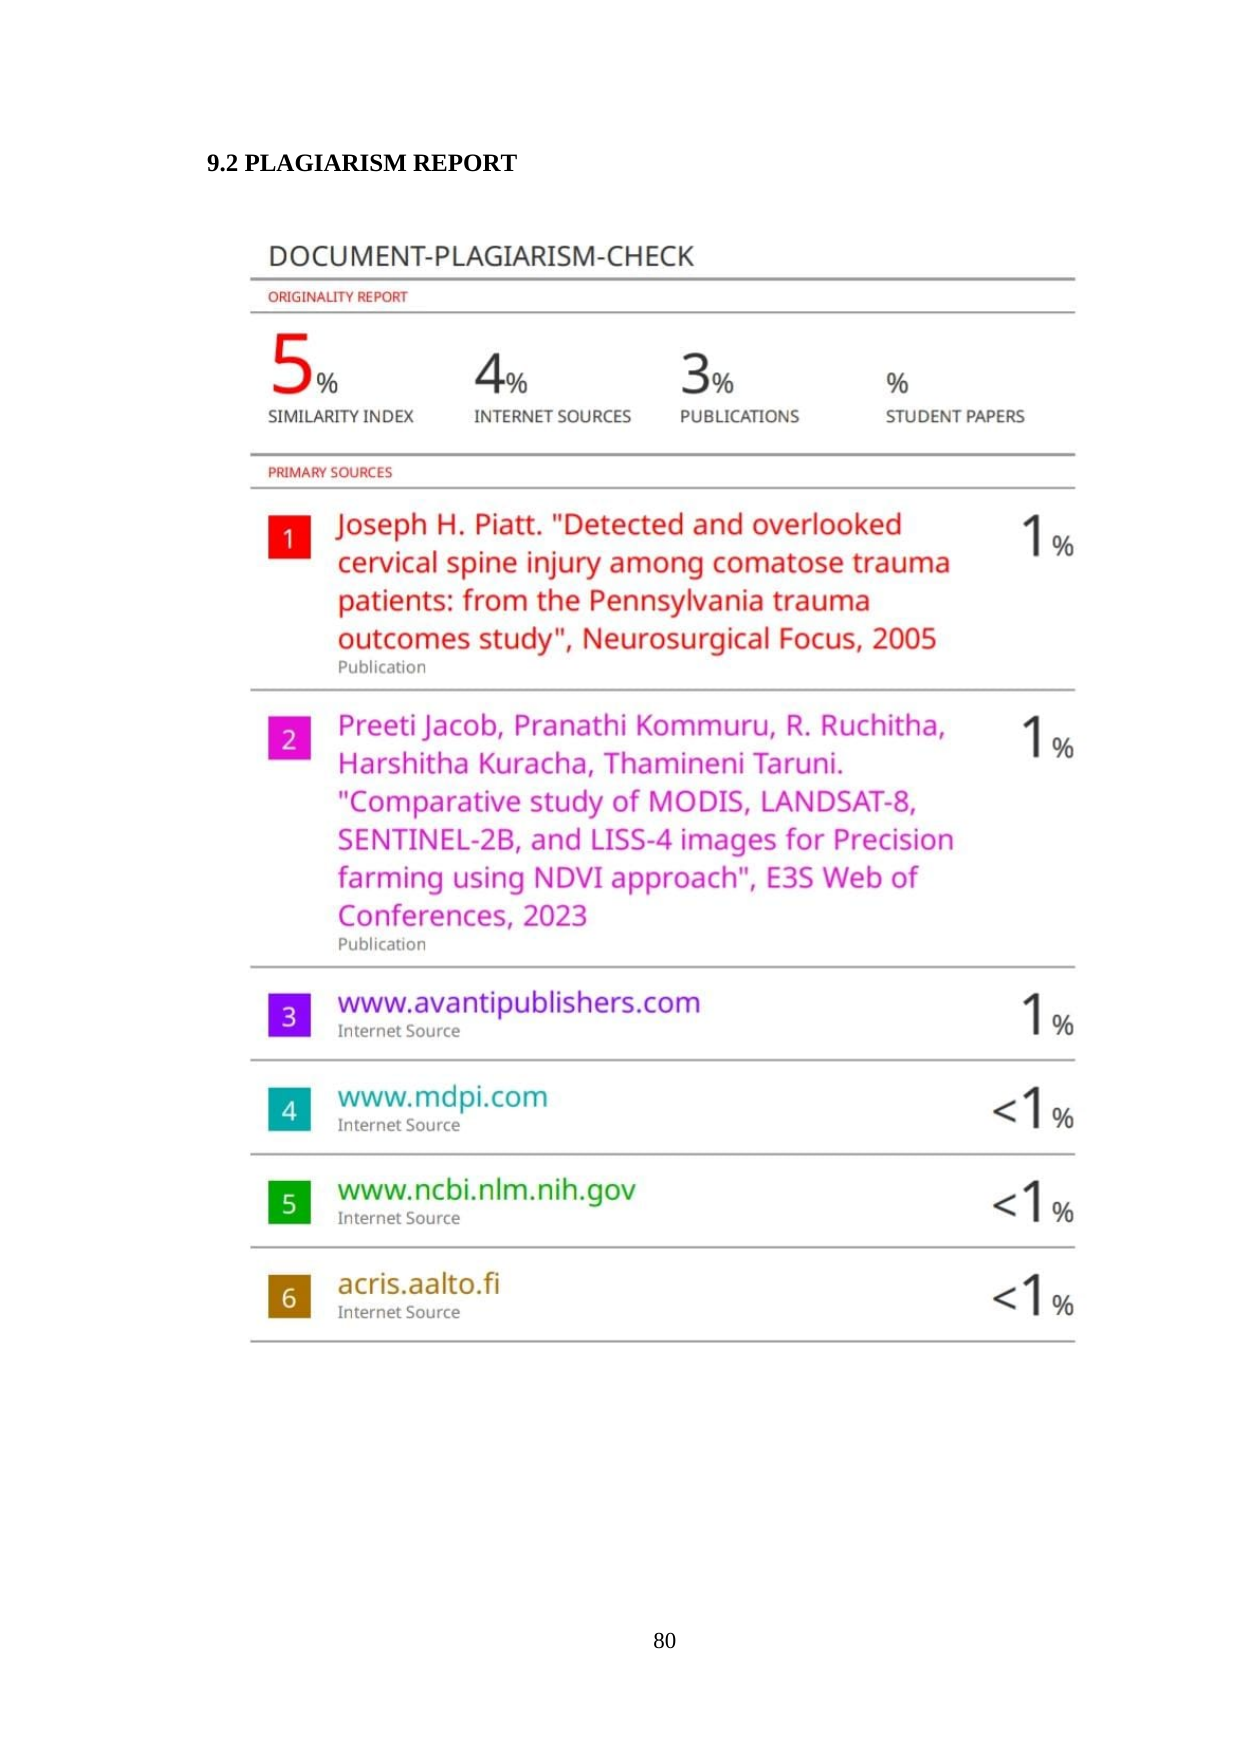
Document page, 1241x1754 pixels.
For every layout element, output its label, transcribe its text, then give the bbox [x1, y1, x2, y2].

picture [206, 195, 1138, 1406]
text 9.2 PLAGIARISM REPORT [207, 148, 1122, 176]
